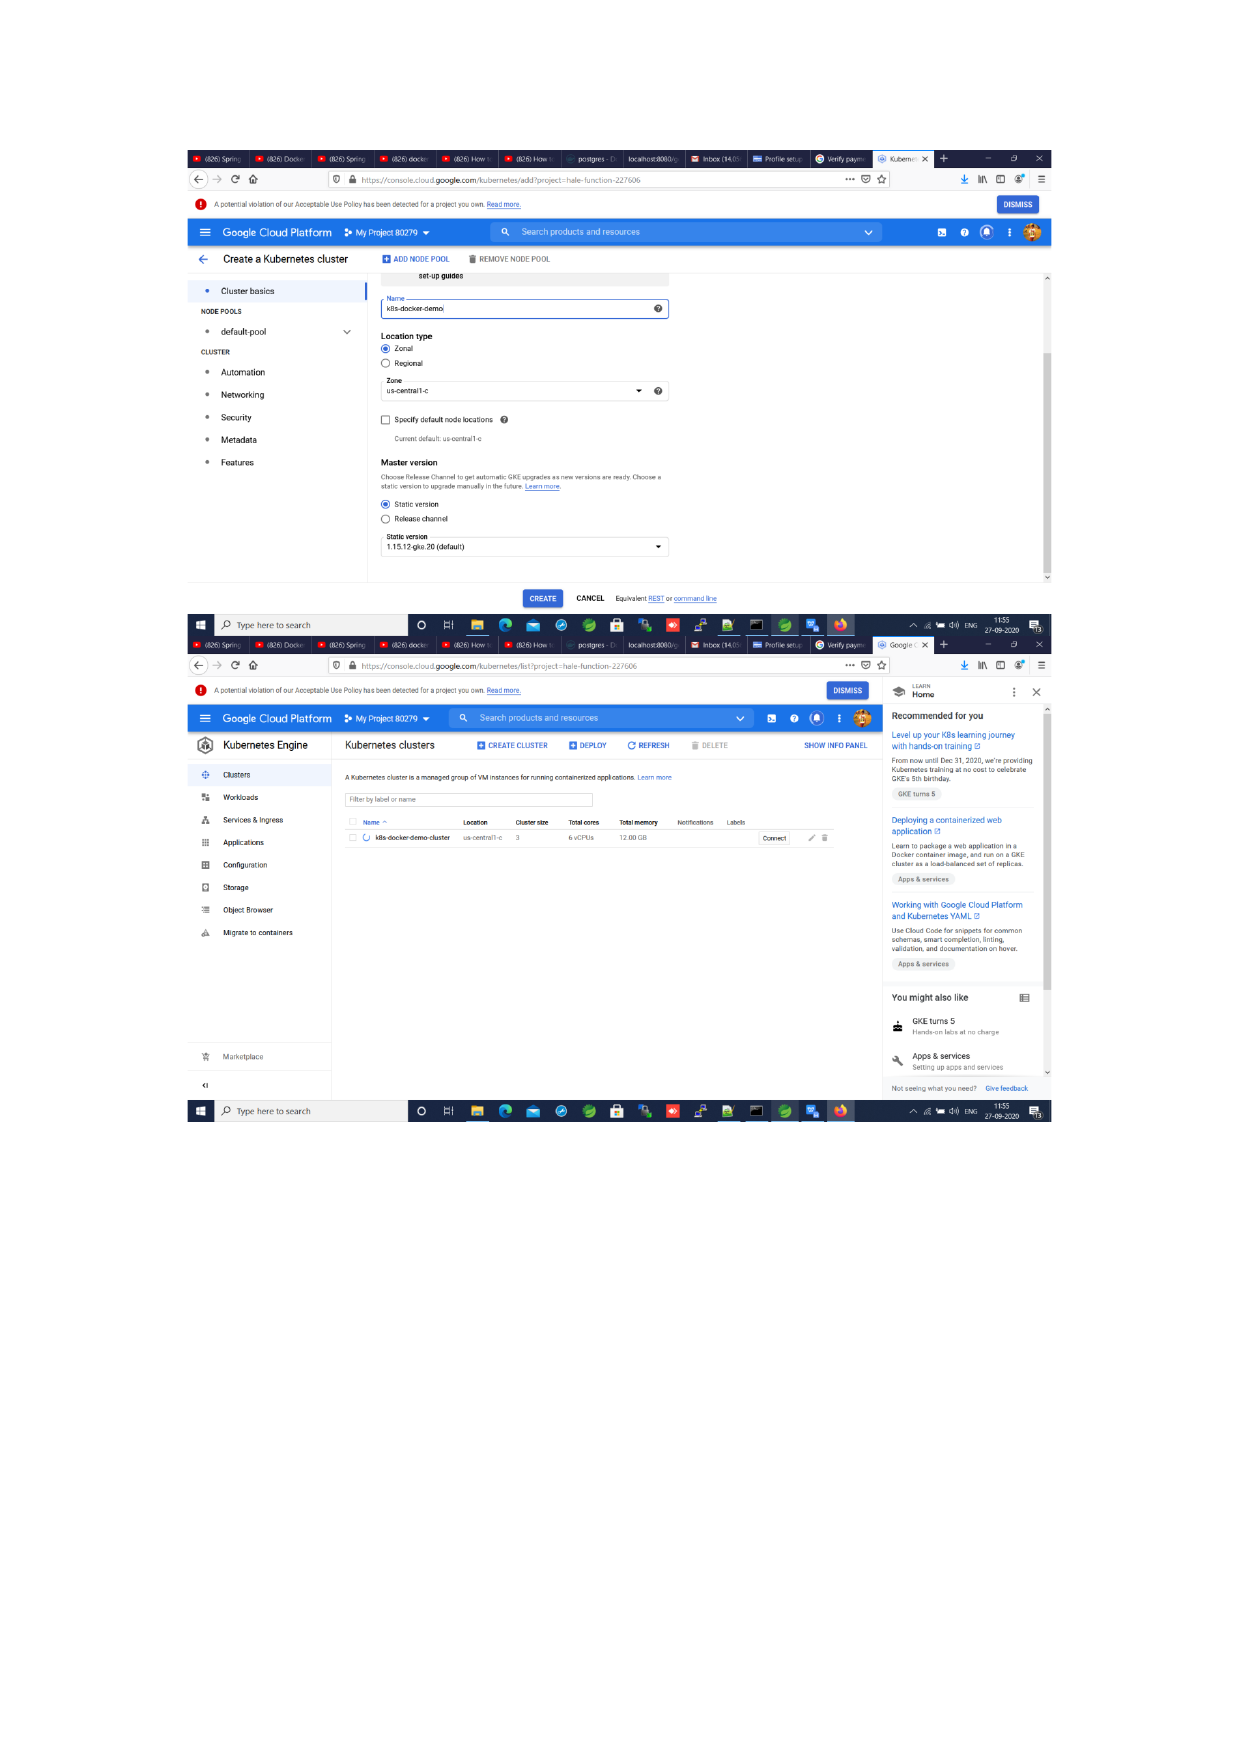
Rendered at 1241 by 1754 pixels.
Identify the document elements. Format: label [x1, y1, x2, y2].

picture [187, 150, 1052, 1122]
